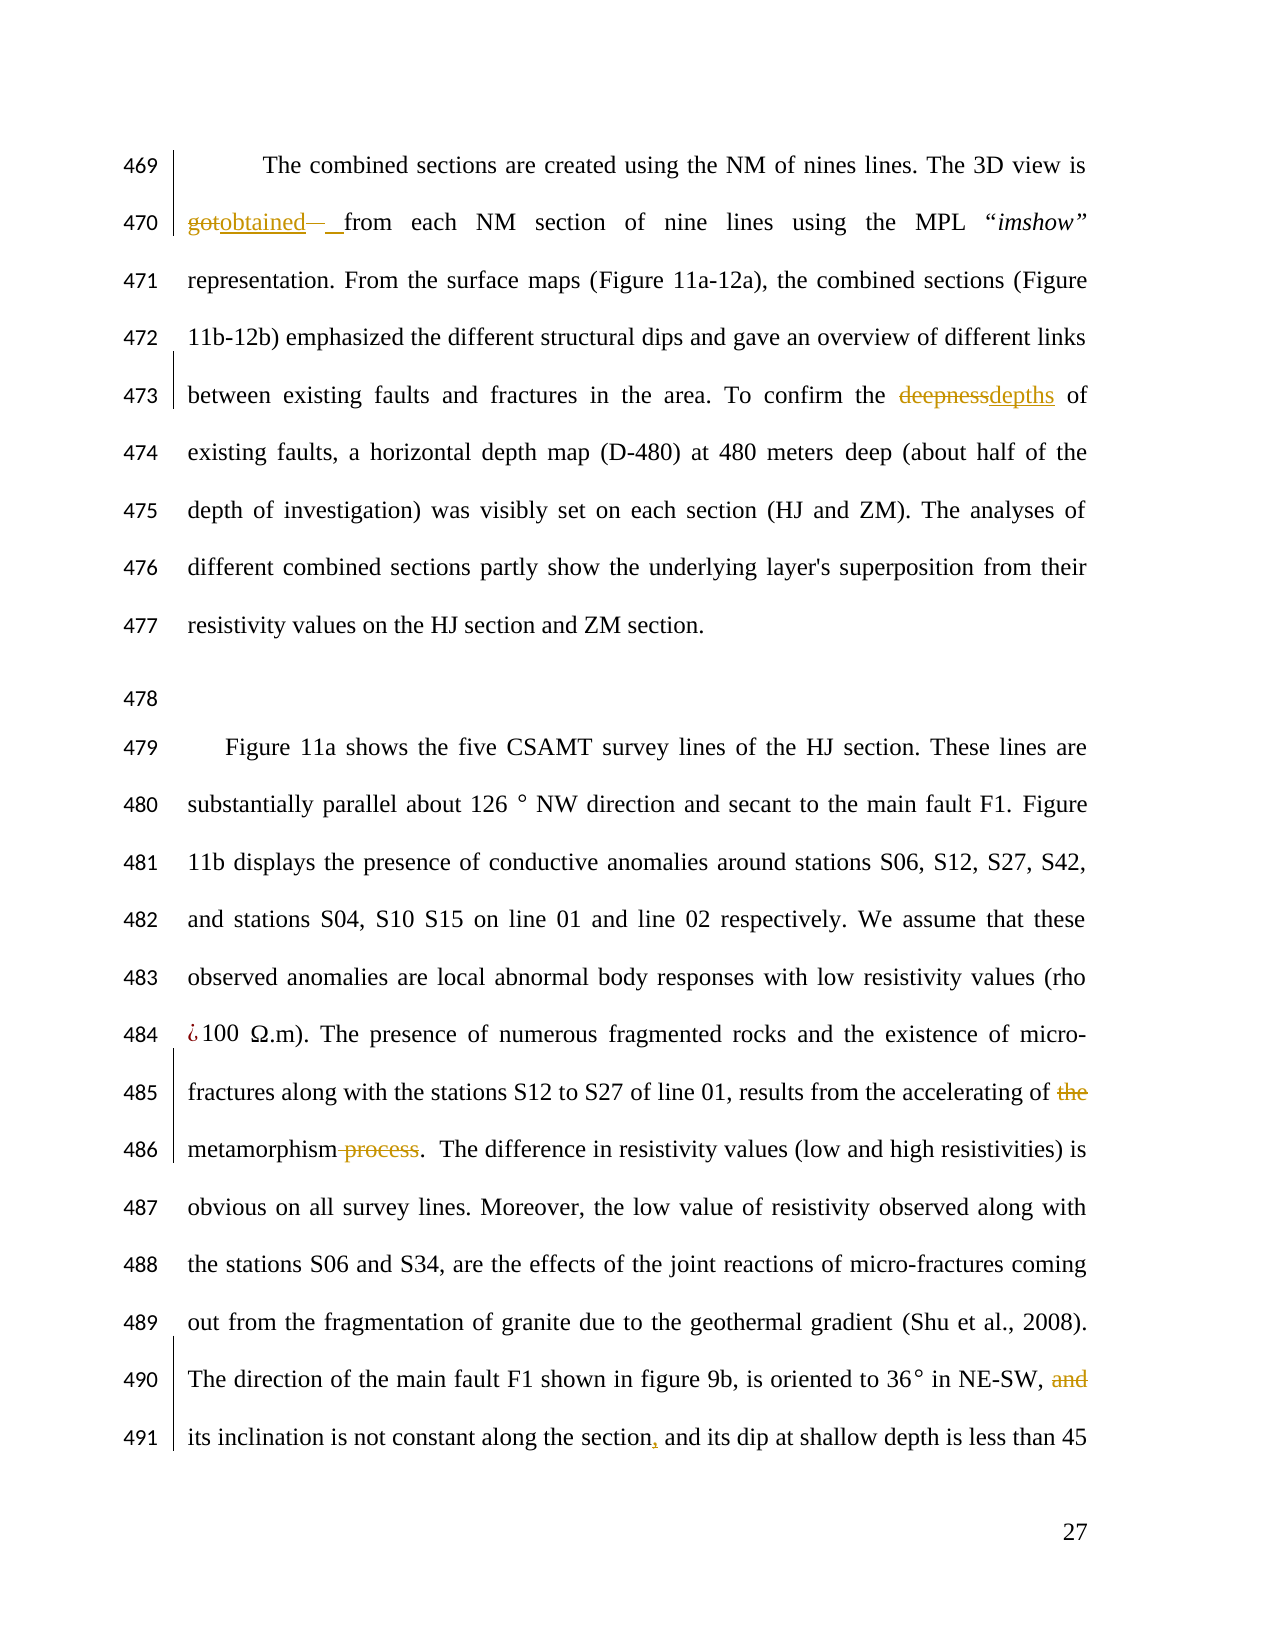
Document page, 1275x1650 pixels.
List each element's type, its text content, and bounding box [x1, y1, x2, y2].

text The combined sections are created using the NM of nines lines. The 3D view is from each NM section of nine lines using the MPL “imshow” representation. From the surface maps (Figures 11a-12a), the combined sections (Figures 11b-12b) emphasized the different structural dips and gave an overview of different links between existing faults and fractures in the area. To confirm the of existing faults, a horizontal depth map (D-480) at 480 meters deep (about half of the depth of investigation) was visibly set on each section (HJ and ZM). The analyses of different combined sections partly show the underlying layer's superposition from their resistivity values on the HJ section and ZM section. [187, 150, 1087, 639]
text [187, 732, 1087, 1451]
